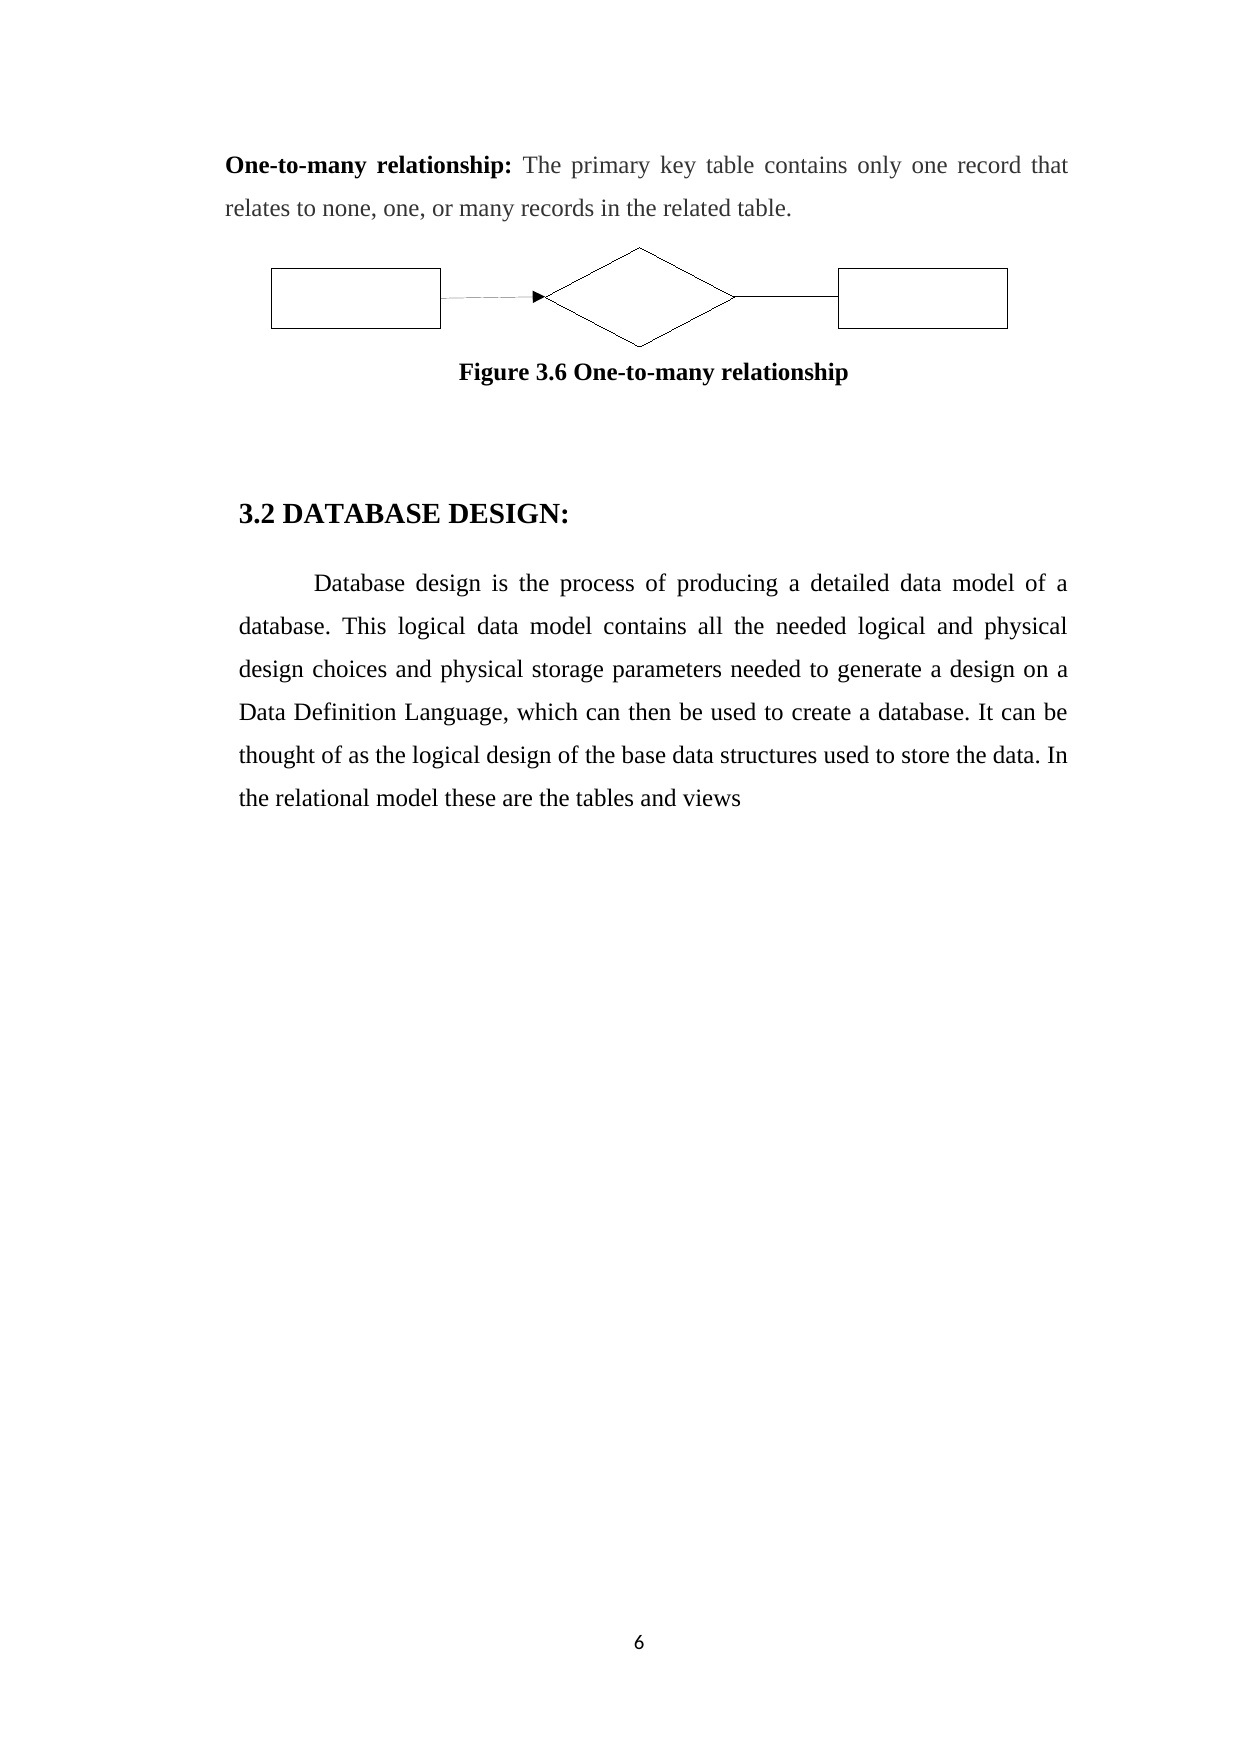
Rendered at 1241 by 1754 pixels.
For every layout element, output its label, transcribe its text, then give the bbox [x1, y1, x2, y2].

text Figure 3.6 One-to-many relationship [238, 357, 1069, 386]
text 3.2 DATABASE DESIGN: [238, 496, 1069, 530]
text Database design is the process of producing a detailed data model of a database. This logical data model contains all the needed logical and physical design choices and physical storage parameters needed to generate a design on a Data Definition Language, which can then be used to create a database. It can be thought of as the logical design of the base data structures used to store the data. In the relational model these are the tables and views [238, 568, 1069, 812]
text One-to-many relationship: The primary key table contains only one record that relates to none, one, or many records in the related table. [225, 150, 1069, 222]
